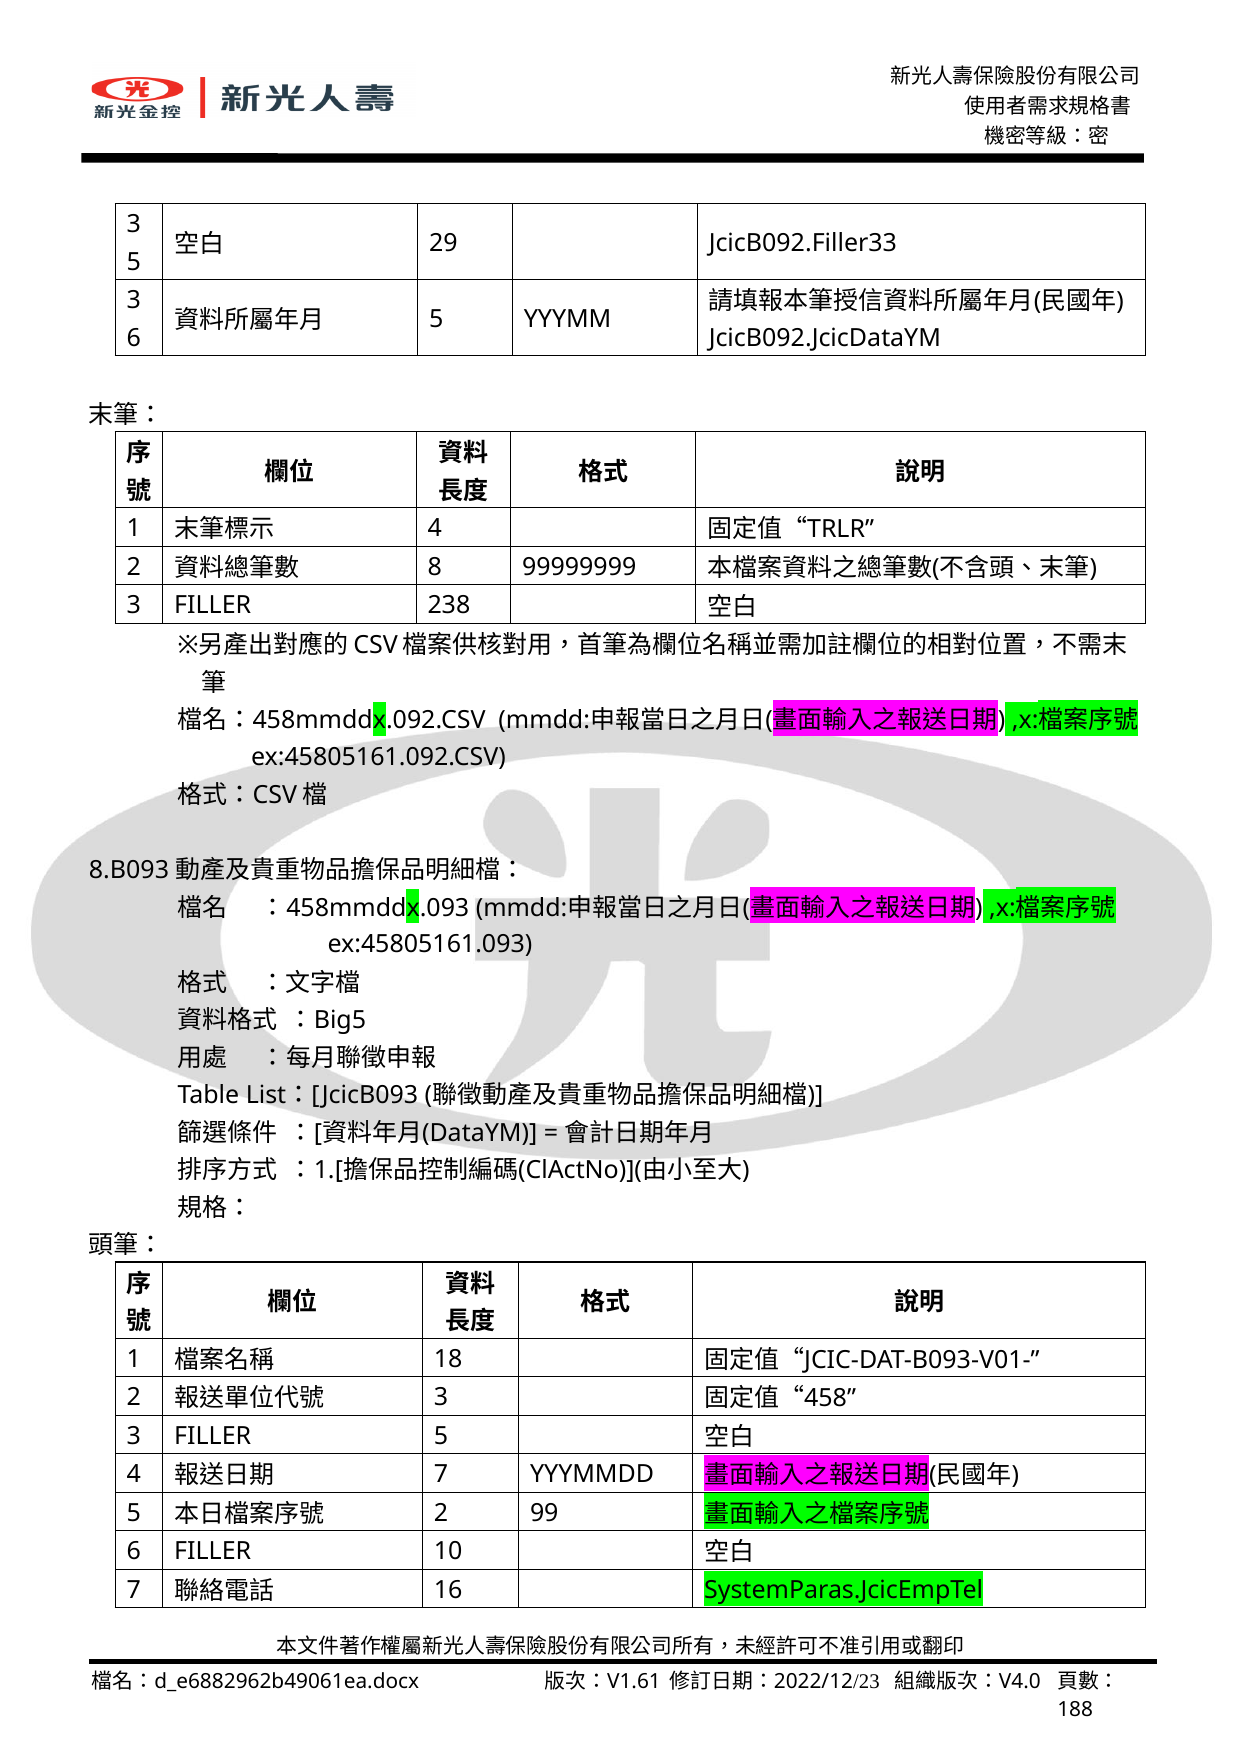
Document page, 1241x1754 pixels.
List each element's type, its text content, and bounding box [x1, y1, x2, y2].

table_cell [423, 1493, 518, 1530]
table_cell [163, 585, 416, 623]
list ex:45805161.093) [177, 924, 1152, 961]
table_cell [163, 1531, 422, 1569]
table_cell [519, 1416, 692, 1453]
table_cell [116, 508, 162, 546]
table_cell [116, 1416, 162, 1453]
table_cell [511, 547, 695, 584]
text 8.B093 動產及貴重物品擔保品明細檔： [89, 849, 1152, 886]
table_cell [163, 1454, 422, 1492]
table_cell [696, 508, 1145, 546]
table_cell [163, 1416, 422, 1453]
list 格式 ：文字檔 [177, 961, 1152, 999]
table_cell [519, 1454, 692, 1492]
list ※另產出對應的CSV檔案供核對用，首筆為欄位名稱並需加註欄位的相對位置，不需末筆 [177, 624, 1152, 699]
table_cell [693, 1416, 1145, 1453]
picture [91, 61, 417, 118]
picture [25, 713, 1215, 1166]
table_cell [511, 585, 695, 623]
list 規格： [177, 1186, 1152, 1224]
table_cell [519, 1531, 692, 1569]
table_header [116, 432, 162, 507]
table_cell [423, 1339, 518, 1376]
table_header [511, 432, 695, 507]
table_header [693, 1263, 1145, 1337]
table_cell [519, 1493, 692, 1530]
list 篩選條件 ：[資料年月(DataYM)] = 會計日期年月 [177, 1111, 1152, 1149]
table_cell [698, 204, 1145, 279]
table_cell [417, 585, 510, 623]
list 用處 ：每月聯徵申報 [177, 1036, 1152, 1074]
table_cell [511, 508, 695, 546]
list 格式：CSV檔 [177, 774, 1152, 811]
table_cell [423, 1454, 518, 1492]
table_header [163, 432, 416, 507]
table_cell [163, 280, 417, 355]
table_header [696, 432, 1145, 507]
list Table List：[JcicB093 (聯徵動產及貴重物品擔保品明細檔)] [177, 1074, 1152, 1111]
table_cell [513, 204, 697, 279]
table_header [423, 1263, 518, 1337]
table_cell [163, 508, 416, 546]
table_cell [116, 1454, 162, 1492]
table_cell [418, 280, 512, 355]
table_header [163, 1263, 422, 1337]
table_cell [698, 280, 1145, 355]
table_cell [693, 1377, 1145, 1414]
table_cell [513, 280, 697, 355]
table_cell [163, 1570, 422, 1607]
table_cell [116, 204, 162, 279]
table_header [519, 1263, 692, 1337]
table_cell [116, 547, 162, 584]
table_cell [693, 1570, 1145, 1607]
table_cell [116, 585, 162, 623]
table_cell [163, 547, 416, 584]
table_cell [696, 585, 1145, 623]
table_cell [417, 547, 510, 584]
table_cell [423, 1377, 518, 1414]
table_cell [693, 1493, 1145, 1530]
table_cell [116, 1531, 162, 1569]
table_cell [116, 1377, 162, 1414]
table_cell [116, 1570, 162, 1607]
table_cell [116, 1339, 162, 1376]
text 頭筆： [89, 1224, 1152, 1261]
list 檔名 ：458mmddx.093 (mmdd:申報當日之月日(畫面輸入之報送日期) ,x:檔案序號 [177, 886, 1152, 924]
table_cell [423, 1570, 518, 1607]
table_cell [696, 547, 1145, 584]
list 檔名：458mmddx.092.CSV (mmdd:申報當日之月日(畫面輸入之報送日期) ,x:檔案序號 ex:45805161.092.CSV) [177, 699, 1152, 774]
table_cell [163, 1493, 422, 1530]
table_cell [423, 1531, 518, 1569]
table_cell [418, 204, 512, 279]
text 末筆： [89, 394, 1152, 431]
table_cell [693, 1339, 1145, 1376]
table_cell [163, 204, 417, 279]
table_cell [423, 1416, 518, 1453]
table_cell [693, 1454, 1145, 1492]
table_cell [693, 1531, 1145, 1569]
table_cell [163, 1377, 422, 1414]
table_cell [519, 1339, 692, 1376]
list 排序方式 ：1.[擔保品控制編碼(ClActNo)](由小至大) [177, 1149, 1152, 1186]
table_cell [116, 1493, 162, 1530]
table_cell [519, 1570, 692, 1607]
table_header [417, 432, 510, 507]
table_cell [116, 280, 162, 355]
list 資料格式 ：Big5 [177, 999, 1152, 1036]
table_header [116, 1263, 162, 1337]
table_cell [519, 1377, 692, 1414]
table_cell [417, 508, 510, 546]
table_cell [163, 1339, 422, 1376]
